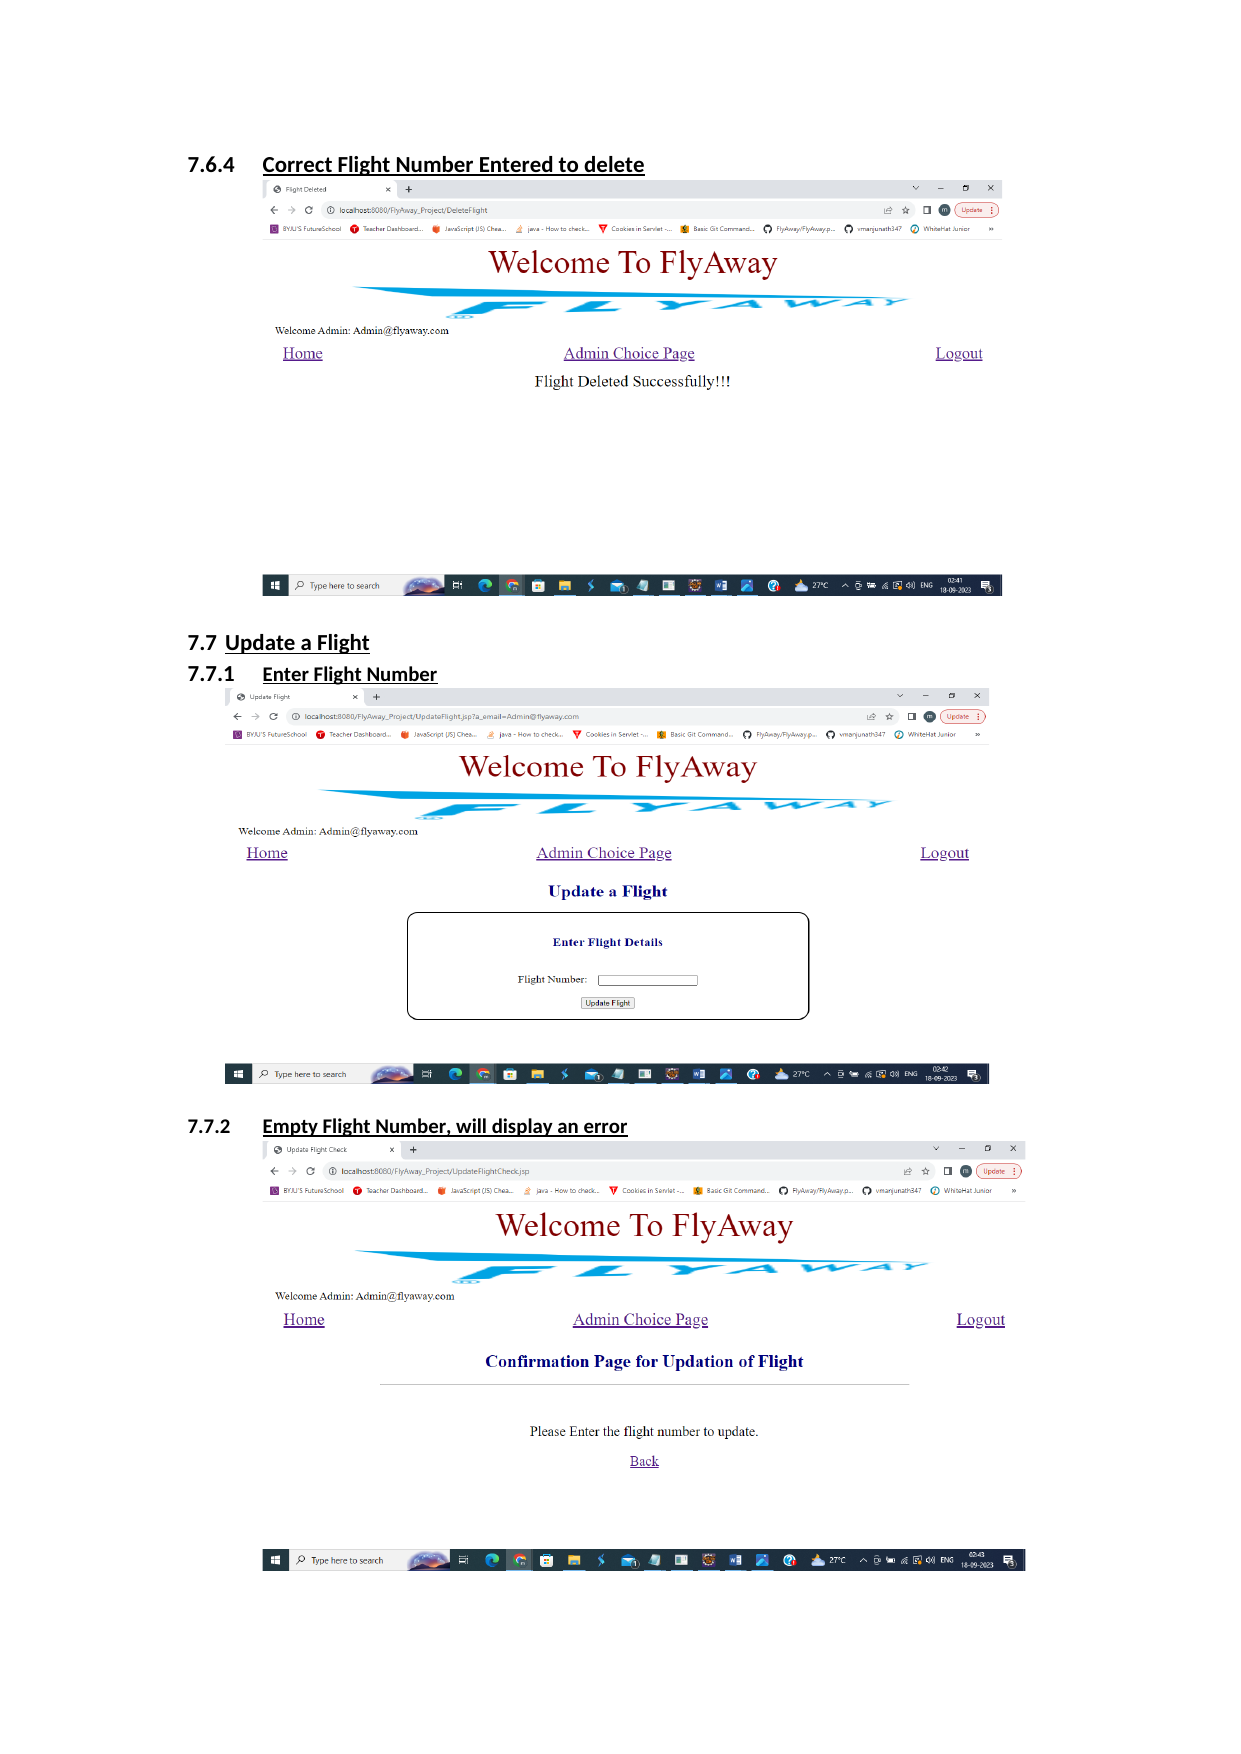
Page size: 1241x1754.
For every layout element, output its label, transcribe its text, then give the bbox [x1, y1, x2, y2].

picture [262, 1141, 1026, 1571]
list Update a Flight [187, 628, 1090, 656]
list Enter Flight Number [187, 659, 1090, 687]
list Empty Flight Number, will display an error [187, 1114, 1090, 1139]
list Correct Flight Number Entered to delete [187, 150, 1090, 178]
picture [262, 180, 1003, 596]
picture [225, 688, 990, 1084]
